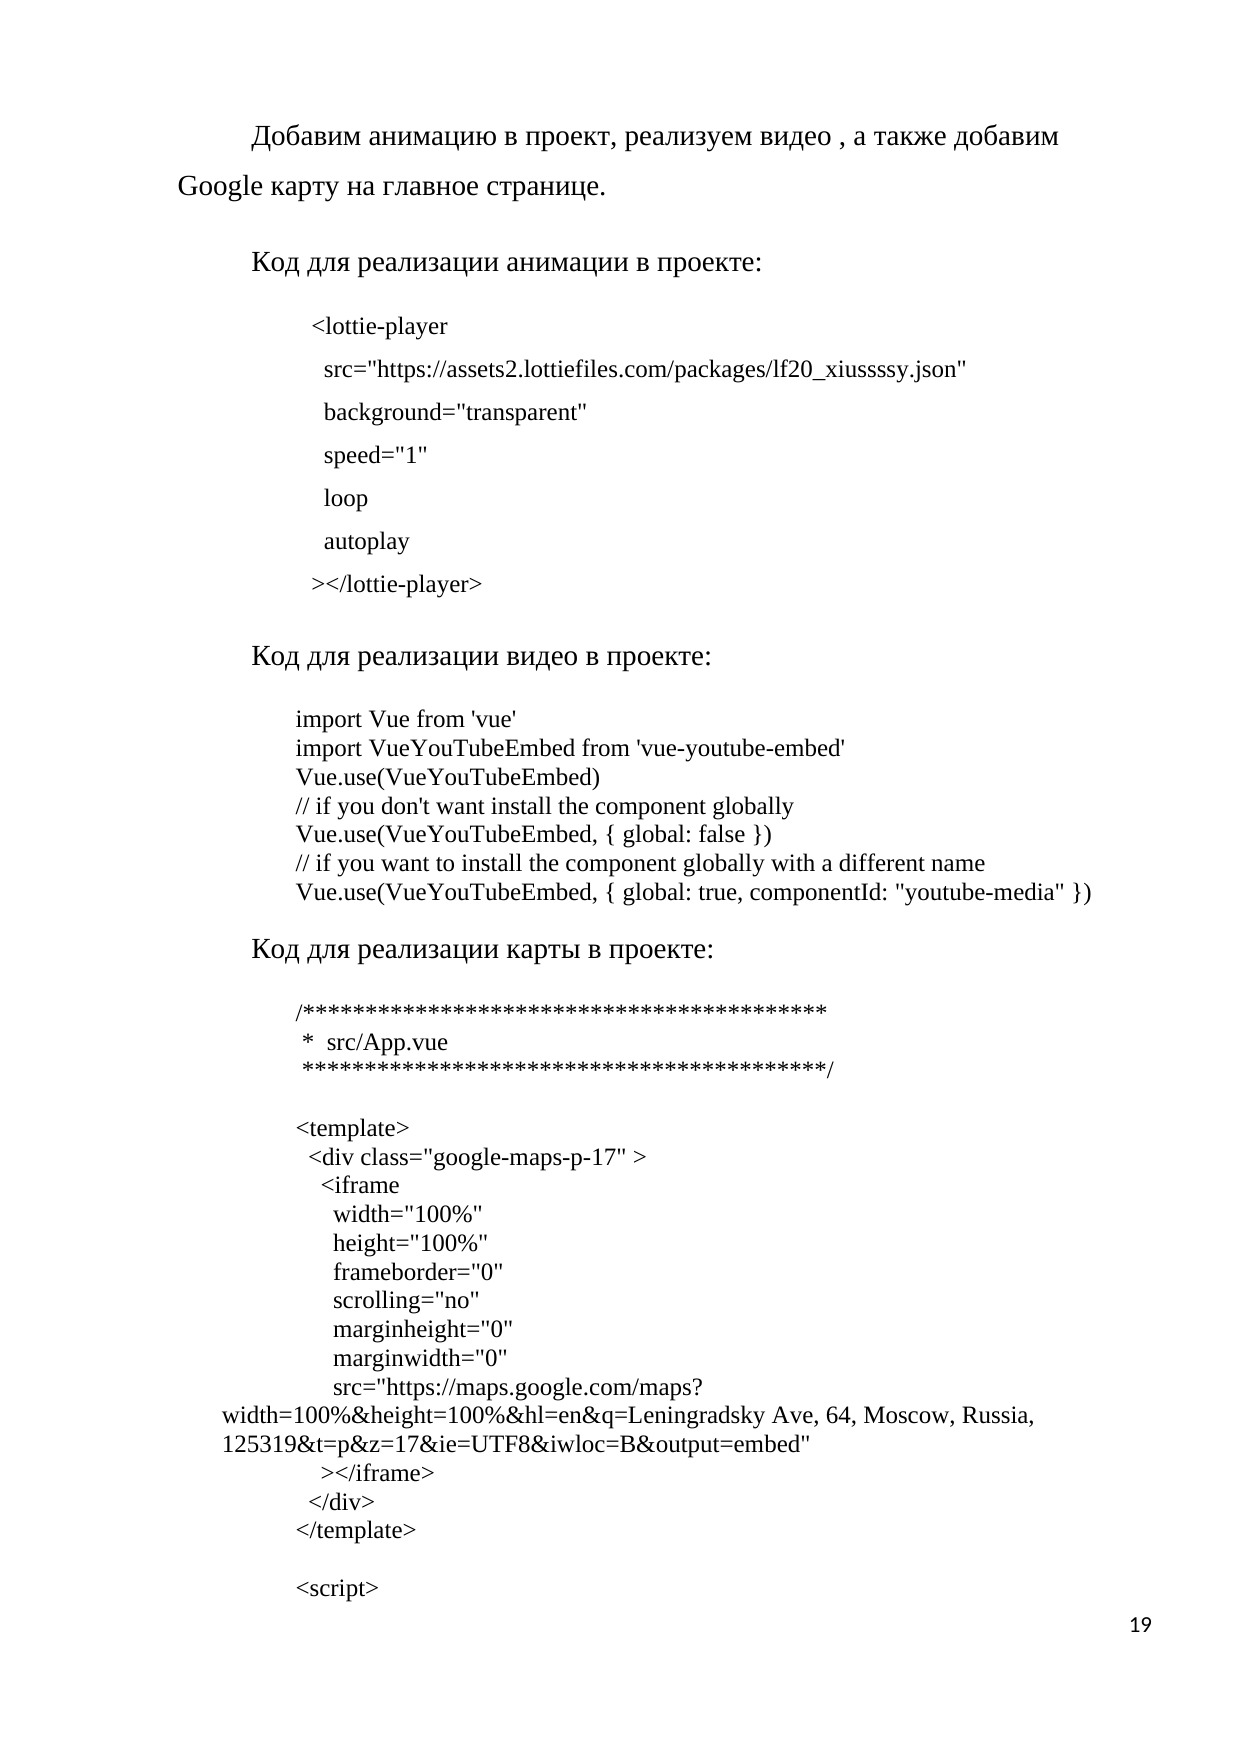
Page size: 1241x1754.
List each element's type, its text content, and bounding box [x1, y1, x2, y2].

text </template> [222, 1515, 1152, 1544]
text src="https://maps.google.com/maps?width=100%&height=100%&hl=en&q=Leningradsky Ave, 64, Moscow, Russia, 125319&t=p&z=17&ie=UTF8&iwloc=B&output=embed" [222, 1372, 1152, 1458]
text Vue.use(VueYouTubeEmbed, { global: false }) [222, 819, 1152, 848]
text import VueYouTubeEmbed from 'vue-youtube-embed' [222, 733, 1152, 762]
text Добавим анимацию в проект, реализуем видео , а также добавим Google карту на главное странице. [177, 118, 1152, 202]
text loop [177, 483, 1152, 512]
text * src/App.vue [222, 1027, 1152, 1055]
text <script> [222, 1573, 1152, 1602]
text scrolling="no" [222, 1285, 1152, 1314]
text marginwidth="0" [222, 1343, 1152, 1372]
text <template> [222, 1113, 1152, 1142]
text ******************************************/ [222, 1055, 1152, 1084]
text /****************************************** [222, 998, 1152, 1027]
text Vue.use(VueYouTubeEmbed, { global: true, componentId: "youtube-media" }) [222, 877, 1152, 906]
text Код для реализации карты в проекте: [177, 931, 1152, 964]
text </div> [222, 1487, 1152, 1515]
text marginheight="0" [222, 1314, 1152, 1343]
text ></lottie-player> [177, 569, 1152, 598]
text frameborder="0" [222, 1257, 1152, 1285]
text src="https://assets2.lottiefiles.com/packages/lf20_xiussssy.json" [177, 354, 1152, 383]
text height="100%" [222, 1228, 1152, 1257]
text width="100%" [222, 1199, 1152, 1228]
text Vue.use(VueYouTubeEmbed) [222, 762, 1152, 791]
text import Vue from 'vue' [222, 704, 1152, 733]
text // if you want to install the component globally with a different name [222, 848, 1152, 877]
text <lottie-player [177, 311, 1152, 339]
text autoplay [177, 526, 1152, 555]
text <iframe [222, 1170, 1152, 1199]
text Код для реализации анимации в проекте: [177, 244, 1152, 277]
text speed="1" [177, 440, 1152, 469]
text Код для реализации видео в проекте: [177, 638, 1152, 671]
text <div class="google-maps-p-17" > [222, 1142, 1152, 1170]
text background="transparent" [177, 397, 1152, 426]
text // if you don't want install the component globally [222, 791, 1152, 819]
text ></iframe> [222, 1458, 1152, 1487]
